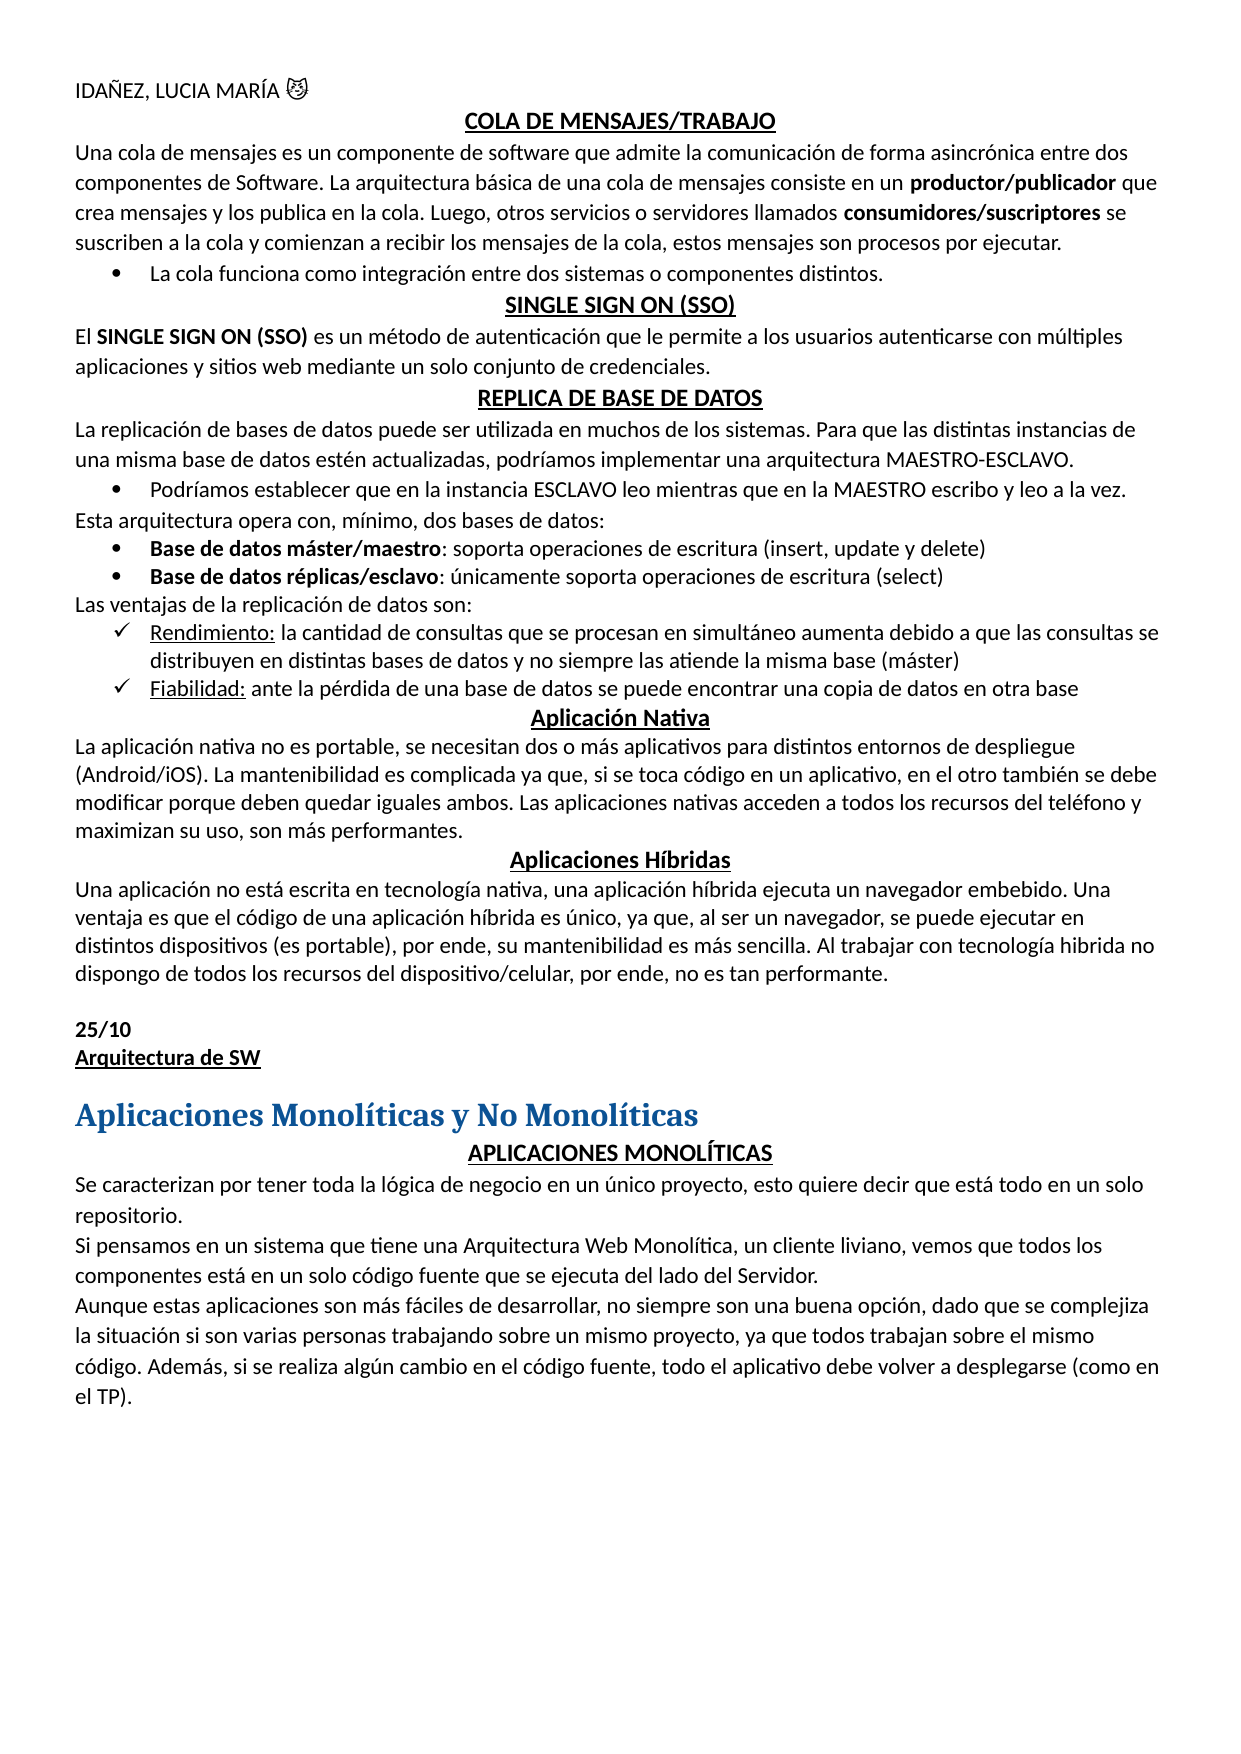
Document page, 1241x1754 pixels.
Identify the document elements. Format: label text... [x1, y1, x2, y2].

text La aplicación nativa no es portable, se necesitan dos o más aplicativos para distintos entornos de despliegue (Android/iOS). La mantenibilidad es complicada ya que, si se toca código en un aplicativo, en el otro también se debe modificar porque deben quedar iguales ambos. Las aplicaciones nativas acceden a todos los recursos del teléfono y maximizan su uso, son más performantes. [75, 732, 1165, 844]
list Base de datos máster/maestro: soporta operaciones de escritura (insert, update y delete) [112, 534, 1165, 562]
text REPLICA DE BASE DE DATOS [75, 382, 1165, 413]
text Aplicaciones Híbridas [75, 844, 1165, 875]
text SINGLE SIGN ON (SSO) [75, 289, 1165, 319]
list Podríamos establecer que en la instancia ESCLAVO leo mientras que en la MAESTRO escribo y leo a la vez. [112, 476, 1165, 504]
text La replicación de bases de datos puede ser utilizada en muchos de los sistemas. Para que las distintas instancias de una misma base de datos estén actualizadas, podríamos implementar una arquitectura MAESTRO-ESCLAVO. [75, 415, 1165, 473]
text Aunque estas aplicaciones son más fáciles de desarrollar, no siempre son una buena opción, dado que se complejiza la situación si son varias personas trabajando sobre un mismo proyecto, ya que todos trabajan sobre el mismo código. Además, si se realiza algún cambio en el código fuente, todo el aplicativo debe volver a desplegarse (como en el TP). [75, 1291, 1165, 1410]
text APLICACIONES MONOLÍTICAS [75, 1138, 1165, 1168]
list Rendimiento: la cantidad de consultas que se procesan en simultáneo aumenta debido a que las consultas se distribuyen en distintas bases de datos y no siempre las atiende la misma base (máster) [112, 618, 1165, 674]
text Las ventajas de la replicación de datos son: [75, 590, 1165, 618]
text COLA DE MENSAJES/TRABAJO [75, 105, 1165, 136]
list Fiabilidad: ante la pérdida de una base de datos se puede encontrar una copia de datos en otra base [112, 674, 1165, 702]
text Arquitectura de SW [75, 1043, 1165, 1071]
list La cola funciona como integración entre dos sistemas o componentes distintos. [112, 259, 1165, 287]
text 25/10 [75, 1015, 1165, 1043]
text Esta arquitectura opera con, mínimo, dos bases de datos: [75, 506, 1165, 534]
text Una aplicación no está escrita en tecnología nativa, una aplicación híbrida ejecuta un navegador embebido. Una ventaja es que el código de una aplicación híbrida es único, ya que, al ser un navegador, se puede ejecutar en distintos dispositivos (es portable), por ende, su mantenibilidad es más sencilla. Al trabajar con tecnología hibrida no dispongo de todos los recursos del dispositivo/celular, por ende, no es tan performante. [75, 875, 1165, 987]
text Aplicación Nativa [75, 702, 1165, 732]
text Se caracterizan por tener toda la lógica de negocio en un único proyecto, esto quiere decir que está todo en un solo repositorio. [75, 1171, 1165, 1229]
list Base de datos réplicas/esclavo: únicamente soporta operaciones de escritura (select) [112, 562, 1165, 590]
text El SINGLE SIGN ON (SSO) es un método de autenticación que le permite a los usuarios autenticarse con múltiples aplicaciones y sitios web mediante un solo conjunto de credenciales. [75, 322, 1165, 380]
text Una cola de mensajes es un componente de software que admite la comunicación de forma asincrónica entre dos componentes de Software. La arquitectura básica de una cola de mensajes consiste en un productor/publicador que crea mensajes y los publica en la cola. Luego, otros servicios o servidores llamados consumidores/suscriptores se suscriben a la cola y comienzan a recibir los mensajes de la cola, estos mensajes son procesos por ejecutar. [75, 138, 1165, 257]
text Si pensamos en un sistema que tiene una Arquitectura Web Monolítica, un cliente liviano, vemos que todos los componentes está en un solo código fuente que se ejecuta del lado del Servidor. [75, 1231, 1165, 1289]
subtitle Aplicaciones Monolíticas y No Monolíticas [75, 1096, 1165, 1134]
